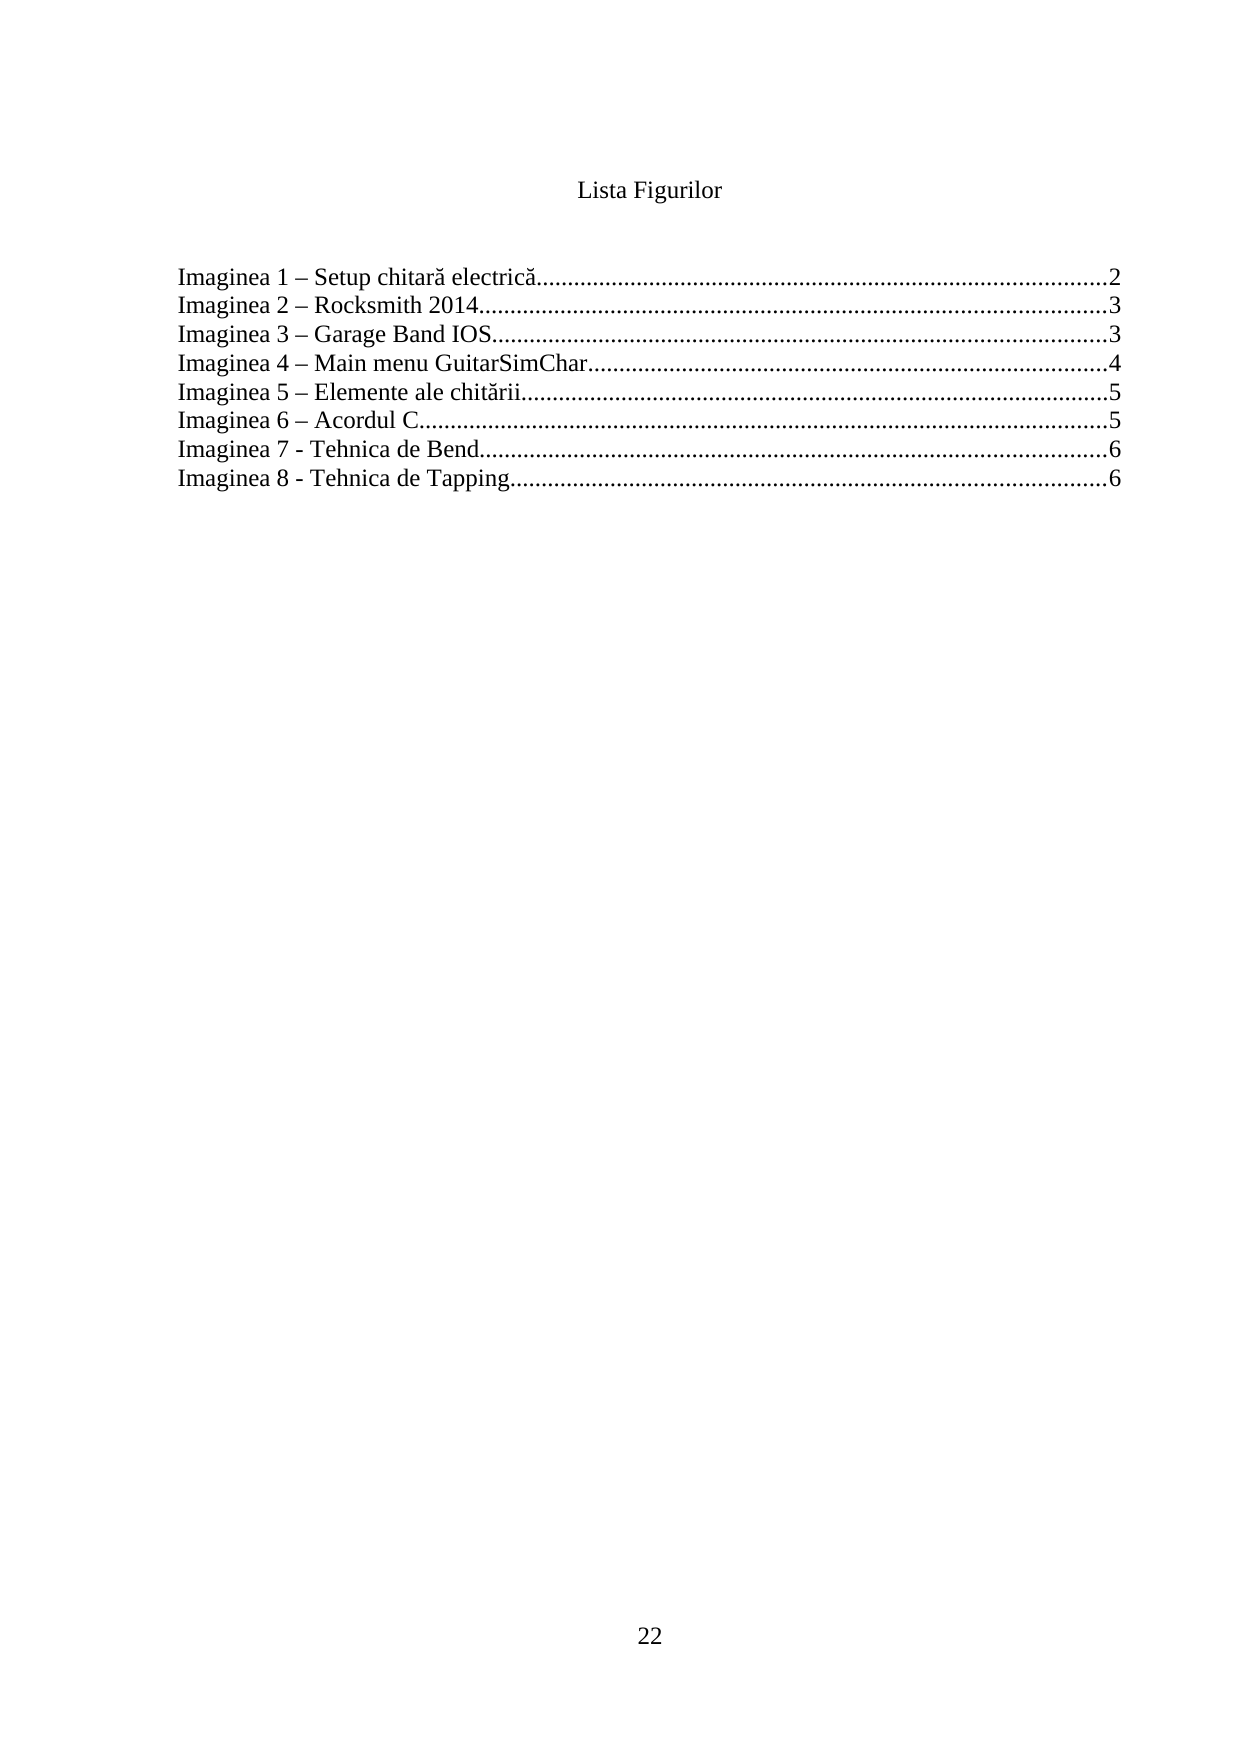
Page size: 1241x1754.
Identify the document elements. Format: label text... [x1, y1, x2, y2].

text Imaginea 2 – Rocksmith 2014 3 [177, 291, 1122, 319]
text Imaginea 3 – Garage Band IOS 3 [177, 319, 1122, 348]
text Imaginea 7 - Tehnica de Bend 6 [177, 434, 1122, 463]
text Imaginea 1 – Setup chitară electrică 2 [177, 262, 1122, 291]
text Imaginea 4 – Main menu GuitarSimChar 4 [177, 348, 1122, 377]
text Imaginea 6 – Acordul C 5 [177, 406, 1122, 434]
text Imaginea 8 - Tehnica de Tapping 6 [177, 463, 1122, 492]
text Lista Figurilor [177, 176, 1122, 204]
text Imaginea 5 – Elemente ale chitării 5 [177, 377, 1122, 406]
